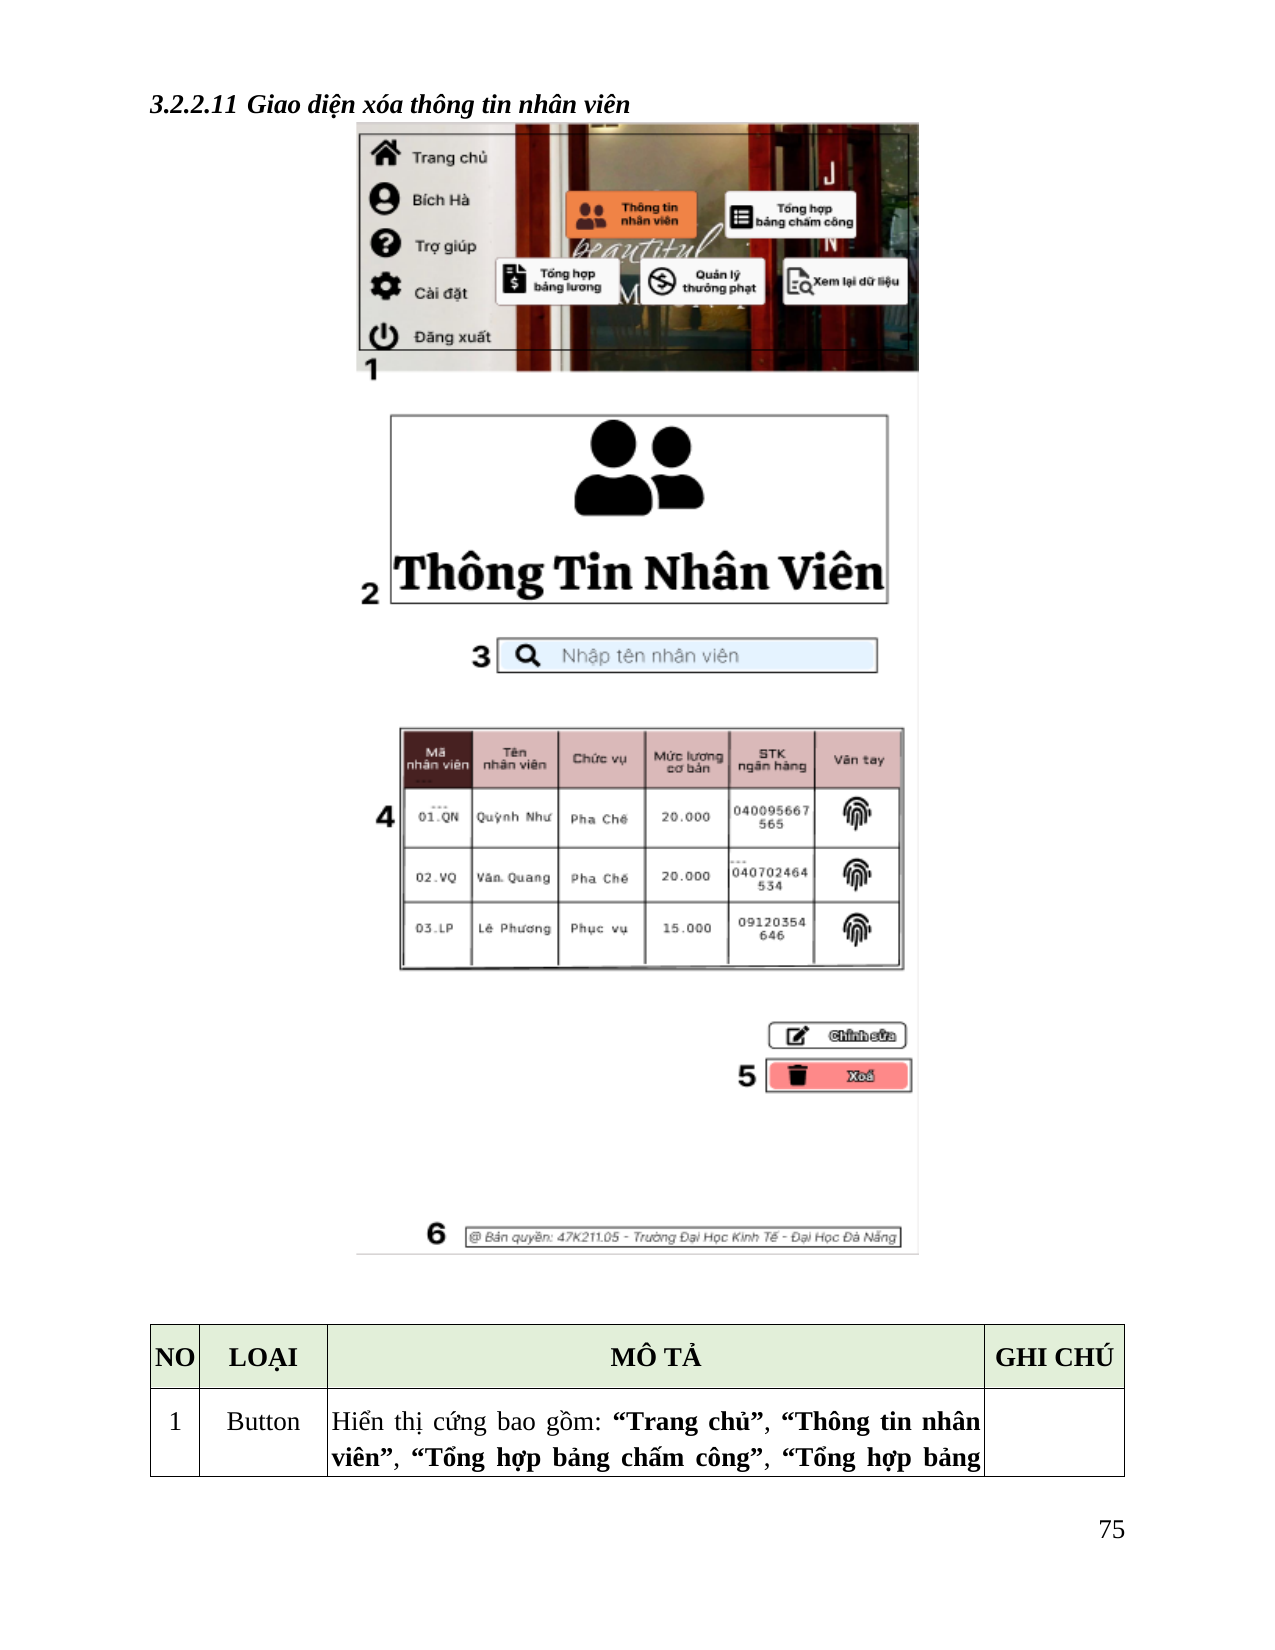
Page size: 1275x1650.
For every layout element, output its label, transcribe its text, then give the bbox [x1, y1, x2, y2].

table_cell 1 [151, 1389, 199, 1476]
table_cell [328, 1389, 984, 1476]
table_cell [985, 1389, 1124, 1476]
table_header NO [151, 1325, 199, 1387]
table_header MÔ TẢ [328, 1325, 984, 1387]
table_cell Button [200, 1389, 327, 1476]
table_header LOẠI [200, 1325, 327, 1387]
picture [356, 122, 919, 1255]
subtitle Giao diện xóa thông tin nhân viên [150, 89, 1125, 120]
table_header GHI CHÚ [985, 1325, 1124, 1387]
